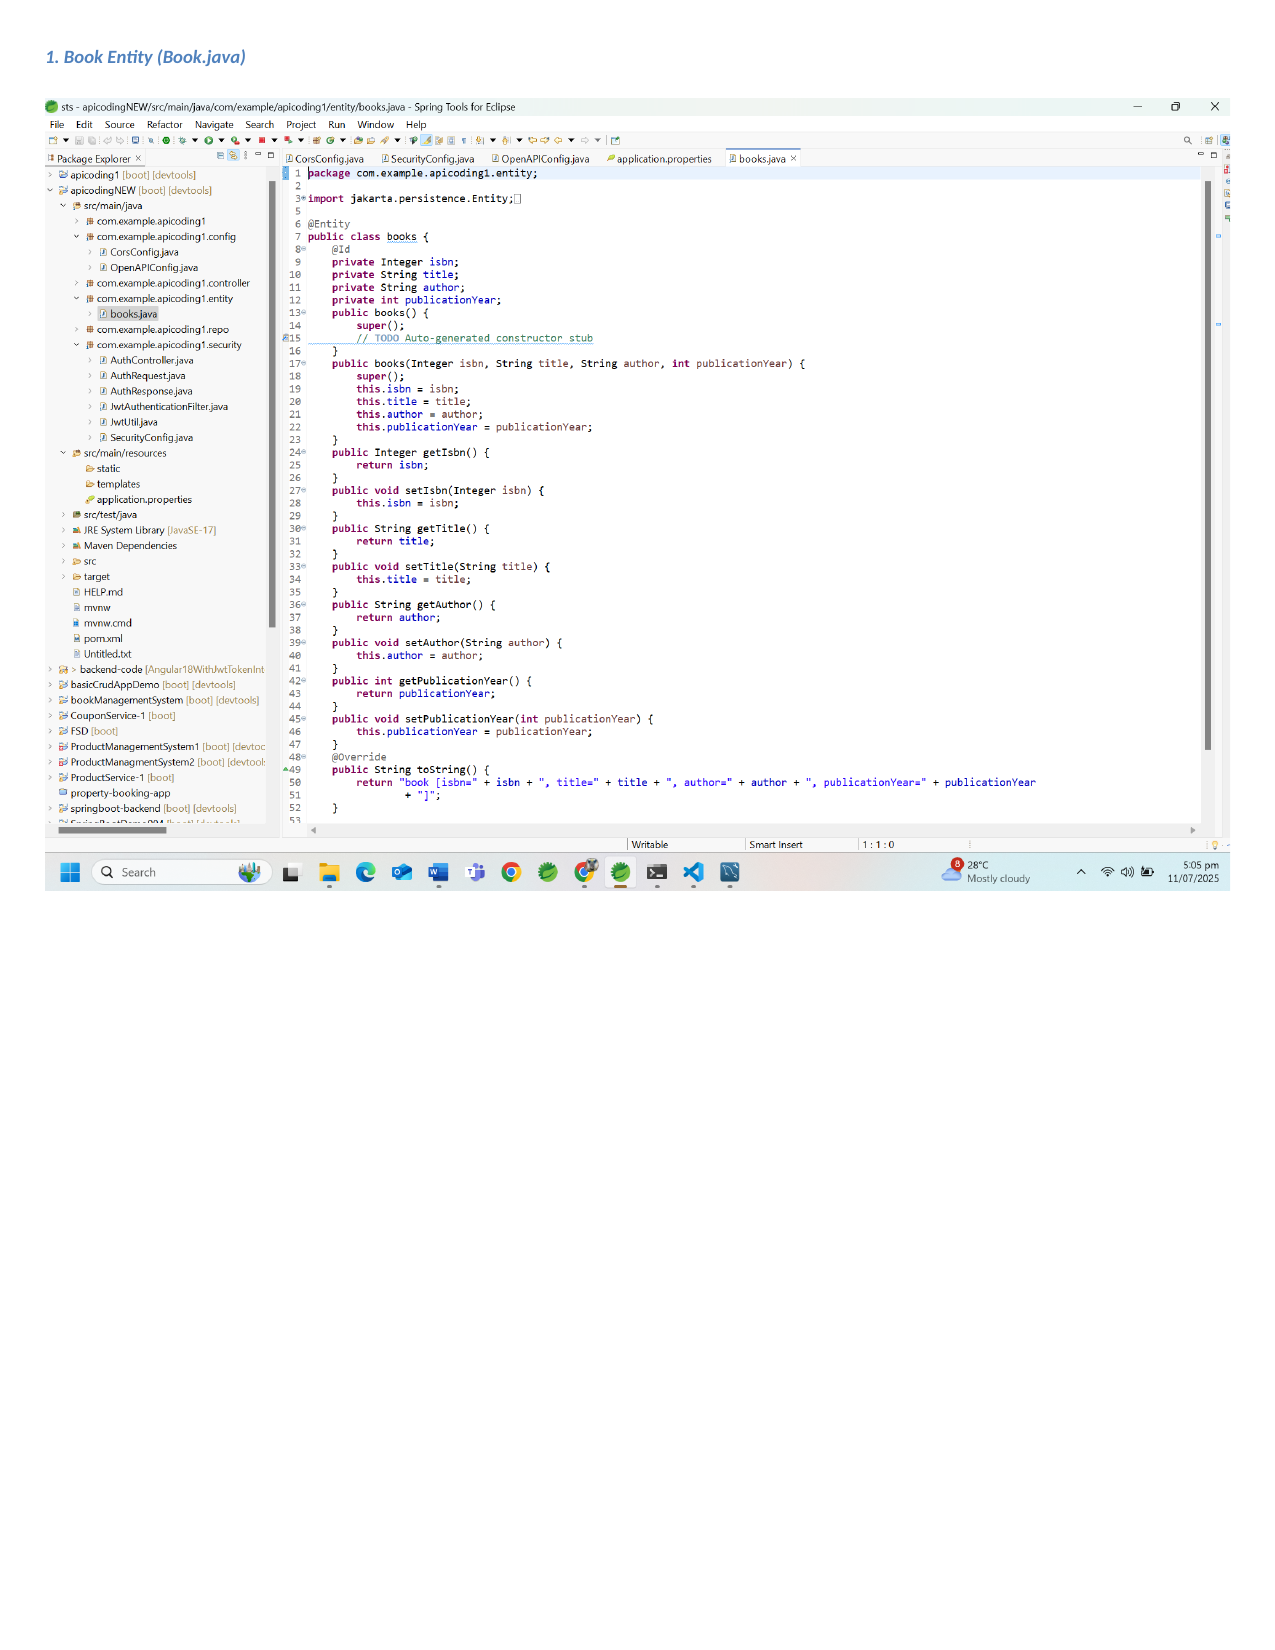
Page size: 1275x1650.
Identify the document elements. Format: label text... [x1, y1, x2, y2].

picture [45, 98, 1230, 891]
subtitle 1. Book Entity (Book.java) [45, 45, 1230, 68]
